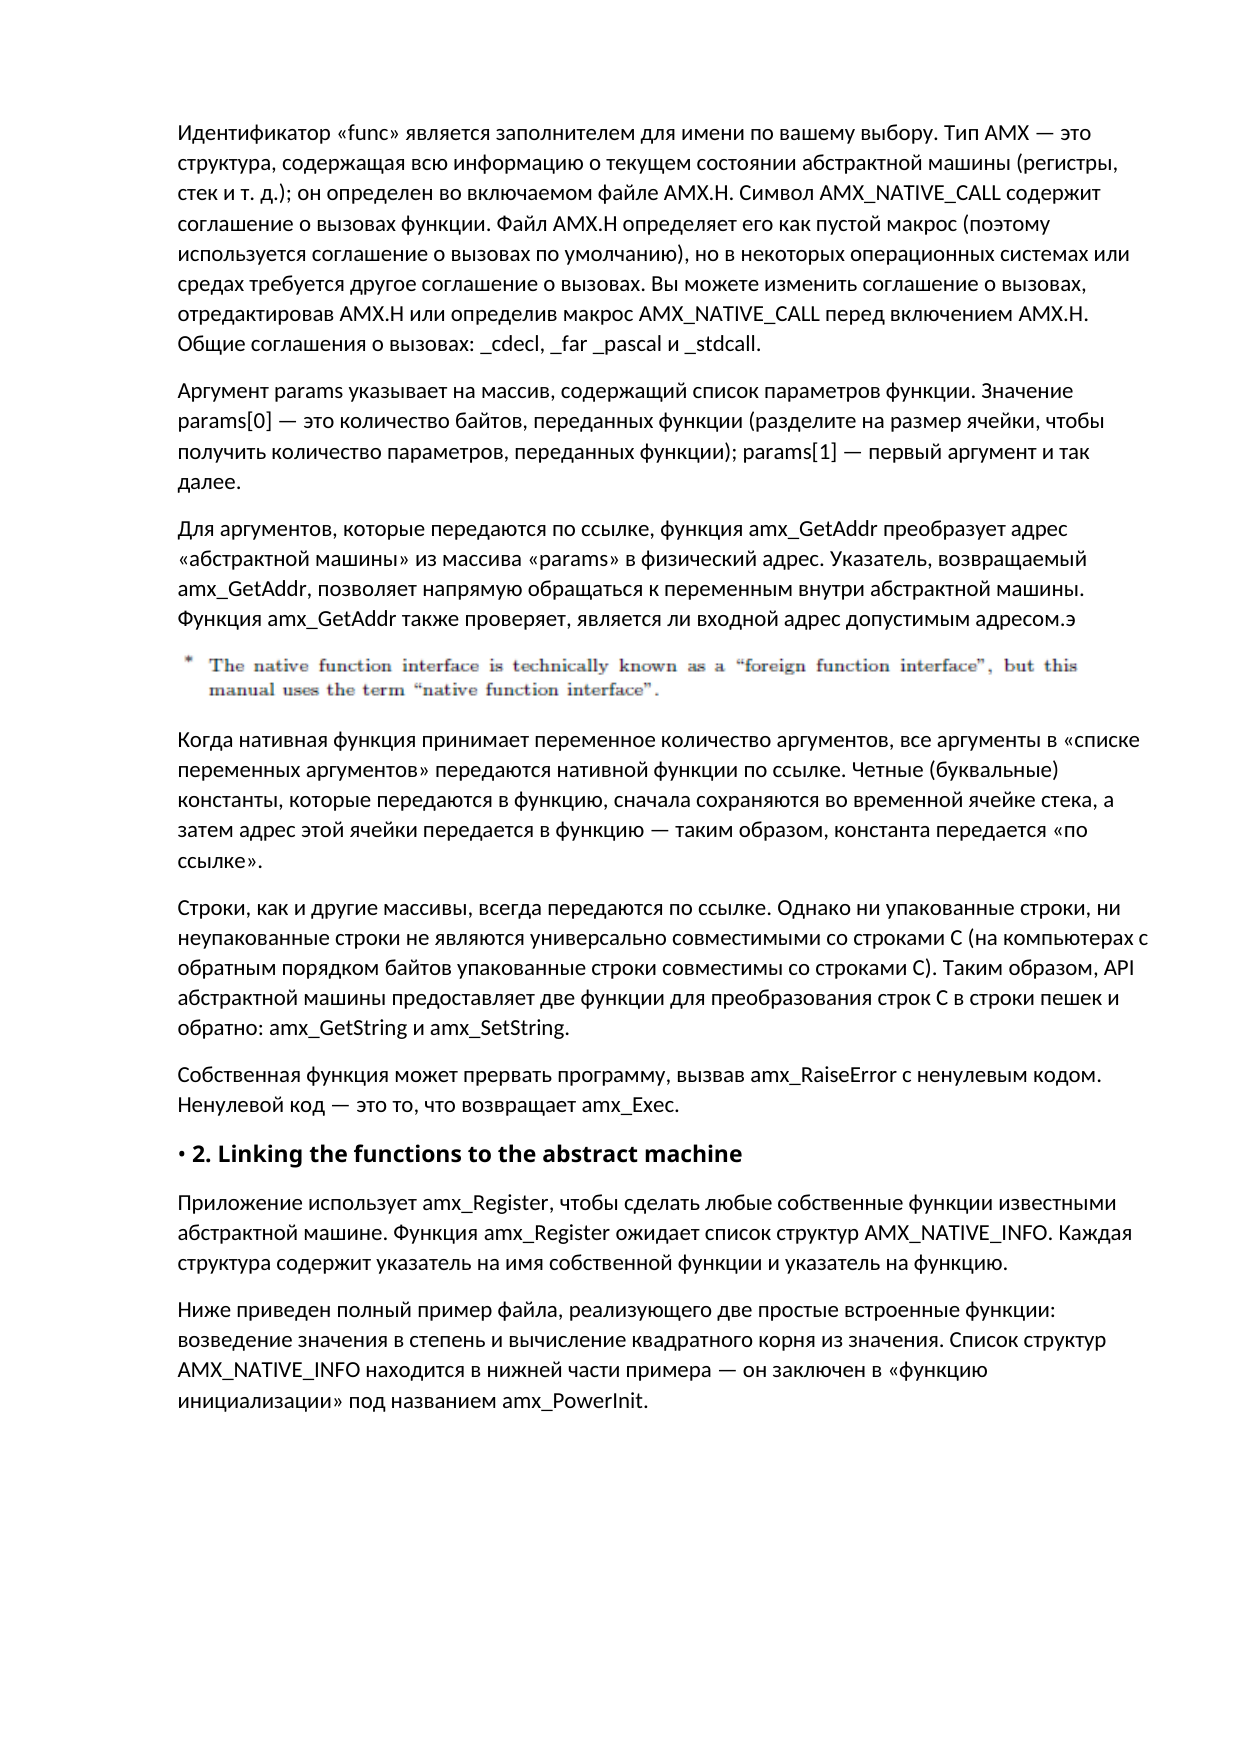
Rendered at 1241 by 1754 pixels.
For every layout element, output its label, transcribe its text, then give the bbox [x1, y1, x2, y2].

text Приложение использует amx_Register, чтобы сделать любые собственные функции известными абстрактной машине. Функция amx_Register ожидает список структур AMX_NATIVE_INFO. Каждая структура содержит указатель на имя собственной функции и указатель на функцию. [177, 1188, 1152, 1276]
text Когда нативная функция принимает переменное количество аргументов, все аргументы в «списке переменных аргументов» передаются нативной функции по ссылке. Четные (буквальные) константы, которые передаются в функцию, сначала сохраняются во временной ячейке стека, а затем адрес этой ячейки передается в функцию — таким образом, константа передается «по ссылке». [177, 725, 1152, 874]
text Для аргументов, которые передаются по ссылке, функция amx_GetAddr преобразует адрес «абстрактной машины» из массива «params» в физический адрес. Указатель, возвращаемый amx_GetAddr, позволяет напрямую обращаться к переменным внутри абстрактной машины. Функция amx_GetAddr также проверяет, является ли входной адрес допустимым адресом.э [177, 514, 1152, 633]
text • 2. Linking the functions to the abstract machine [177, 1137, 1152, 1169]
text Идентификатор «func» является заполнителем для имени по вашему выбору. Тип AMX — это структура, содержащая всю информацию о текущем состоянии абстрактной машины (регистры, стек и т. д.); он определен во включаемом файле AMX.H. Символ AMX_NATIVE_CALL содержит соглашение о вызовах функции. Файл AMX.H определяет его как пустой макрос (поэтому используется соглашение о вызовах по умолчанию), но в некоторых операционных системах или средах требуется другое соглашение о вызовах. Вы можете изменить соглашение о вызовах, отредактировав AMX.H или определив макрос AMX_NATIVE_CALL перед включением AMX.H. Общие соглашения о вызовах: _cdecl, _far _pascal и _stdcall. [177, 118, 1152, 358]
text Ниже приведен полный пример файла, реализующего две простые встроенные функции: возведение значения в степень и вычисление квадратного корня из значения. Список структур AMX_NATIVE_INFO находится в нижней части примера — он заключен в «функцию инициализации» под названием amx_PowerInit. [177, 1295, 1152, 1414]
text Аргумент params указывает на массив, содержащий список параметров функции. Значение params[0] — это количество байтов, переданных функции (разделите на размер ячейки, чтобы получить количество параметров, переданных функции); params[1] — первый аргумент и так далее. [177, 376, 1152, 495]
text Собственная функция может прервать программу, вызвав amx_RaiseError с ненулевым кодом. Ненулевой код — это то, что возвращает amx_Exec. [177, 1060, 1152, 1119]
text Строки, как и другие массивы, всегда передаются по ссылке. Однако ни упакованные строки, ни неупакованные строки не являются универсально совместимыми со строками C (на компьютерах с обратным порядком байтов упакованные строки совместимы со строками C). Таким образом, API абстрактной машины предоставляет две функции для преобразования строк C в строки пешек и обратно: amx_GetString и amx_SetString. [177, 893, 1152, 1042]
picture [177, 651, 1099, 707]
